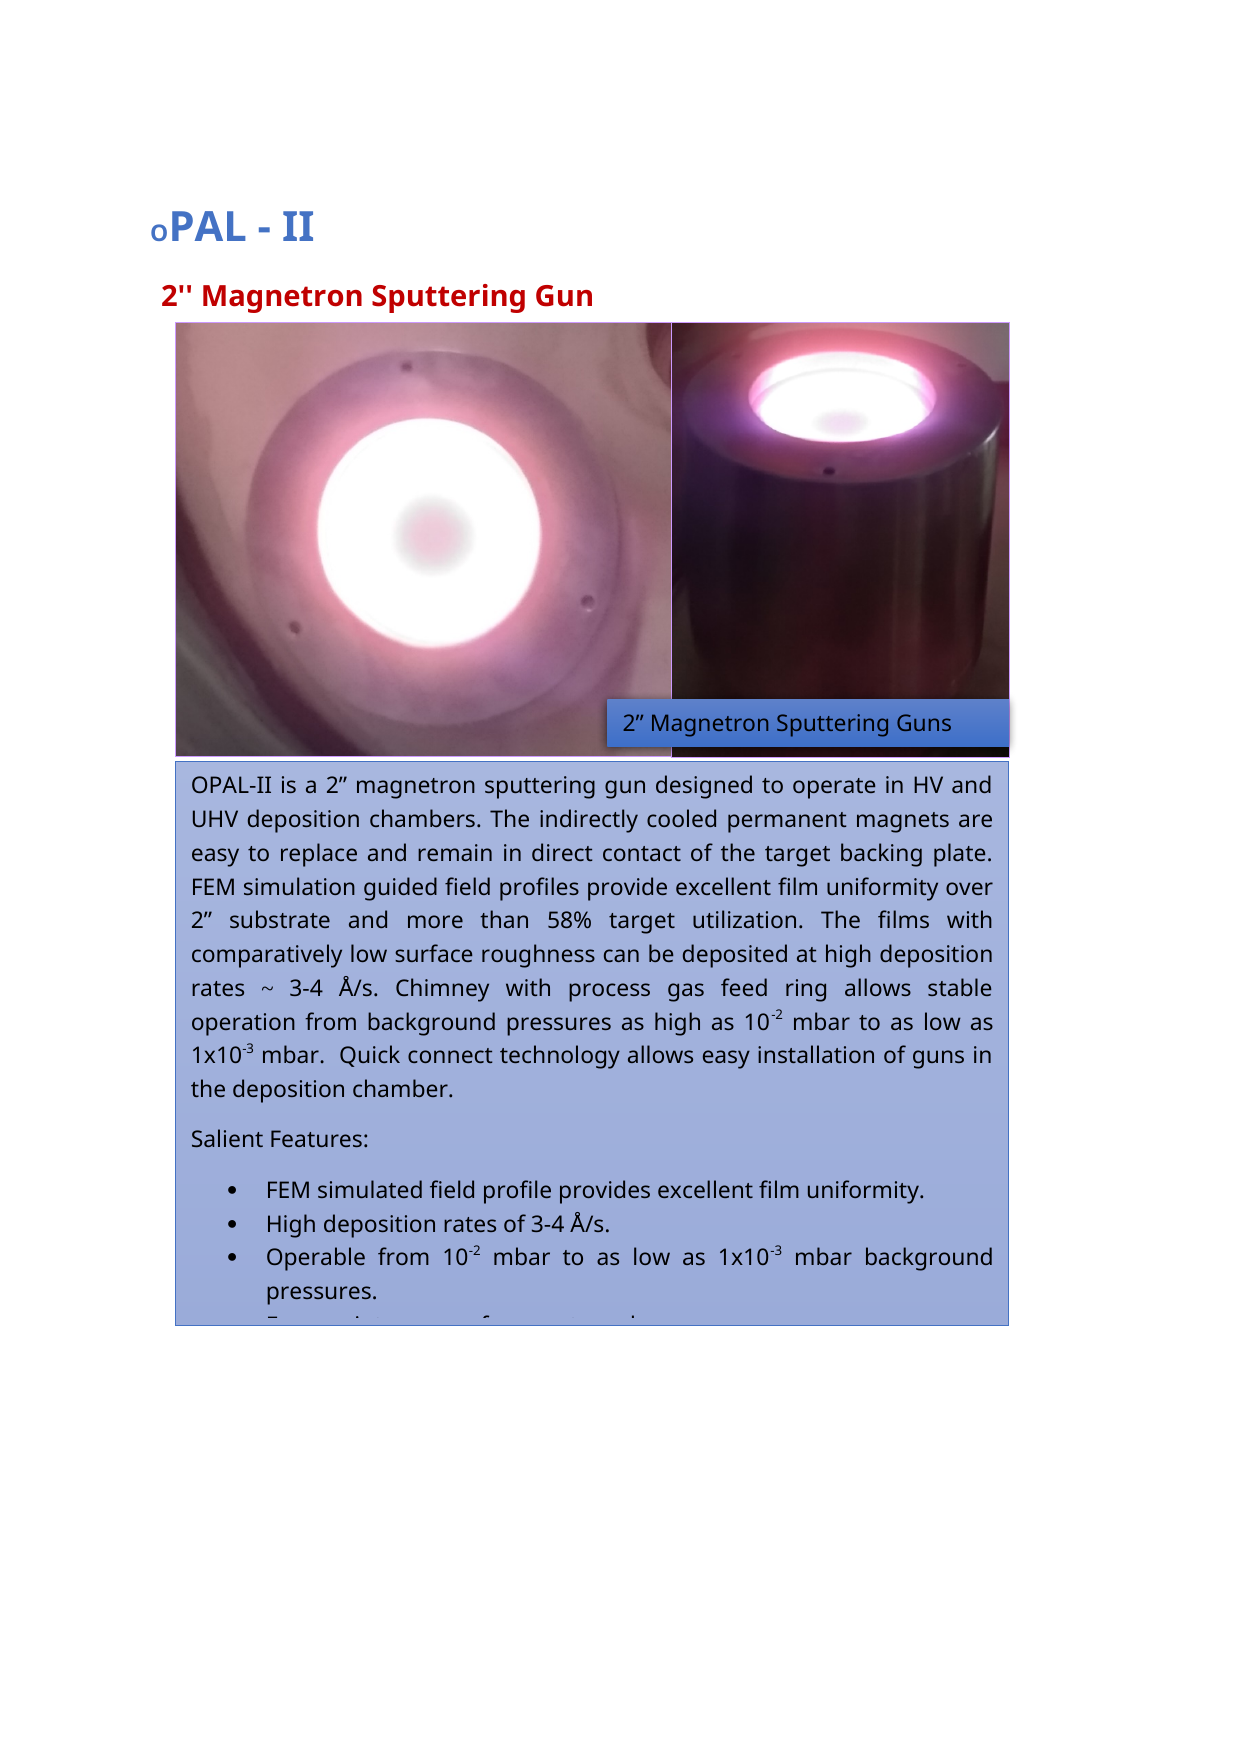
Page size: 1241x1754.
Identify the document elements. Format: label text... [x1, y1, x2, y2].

picture [176, 323, 671, 756]
picture [672, 323, 1009, 699]
text PAL - II [150, 197, 1090, 254]
picture [672, 746, 1009, 757]
list 2'' Magnetron Sputtering Gun [150, 275, 1090, 314]
